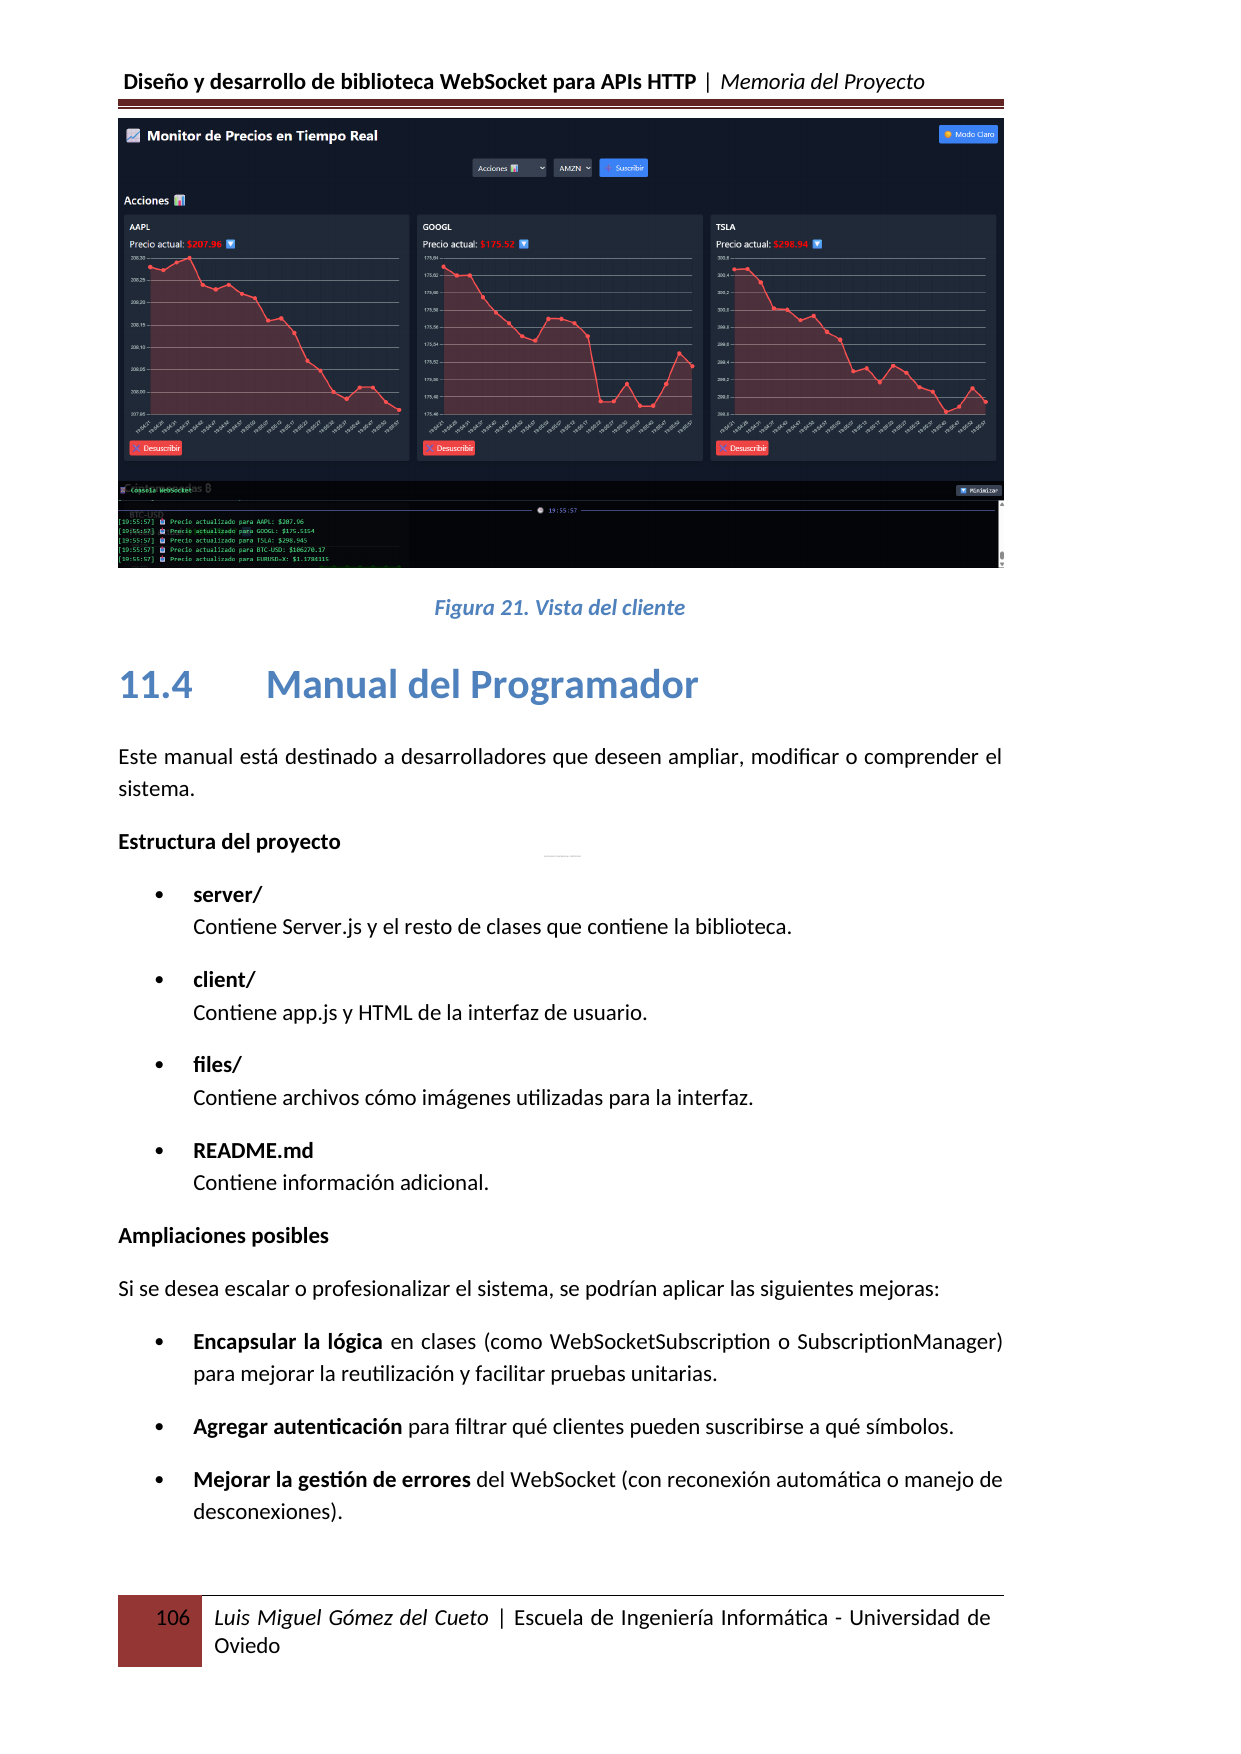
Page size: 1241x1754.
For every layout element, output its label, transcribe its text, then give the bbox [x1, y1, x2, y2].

picture [118, 118, 1004, 568]
subtitle Manual del Programador [118, 658, 1004, 709]
text Si se desea escalar o profesionalizar el sistema, se podrían aplicar las siguientes mejoras: [118, 1274, 1004, 1302]
text Ampliaciones posibles [118, 1221, 1004, 1249]
list README.md Contiene información adicional. [156, 1136, 1004, 1196]
list files/ Contiene archivos cómo imágenes utilizadas para la interfaz. [156, 1051, 1004, 1111]
list client/ Contiene app.js y HTML de la interfaz de usuario. [156, 965, 1004, 1026]
text Este manual está destinado a desarrolladores que deseen ampliar, modificar o comprender el sistema. [118, 742, 1004, 802]
text Estructura del proyecto [118, 827, 1004, 855]
list server/ Contiene Server.js y el resto de clases que contiene la biblioteca. [156, 880, 1004, 940]
list Agregar autenticación para filtrar qué clientes pueden suscribirse a qué símbolos. [156, 1412, 1004, 1440]
list Mejorar la gestión de errores del WebSocket (con reconexión automática o manejo de desconexiones). [156, 1465, 1004, 1526]
list Encapsular la lógica en clases (como WebSocketSubscription o SubscriptionManager) para mejorar la reutilización y facilitar pruebas unitarias. [156, 1327, 1004, 1387]
